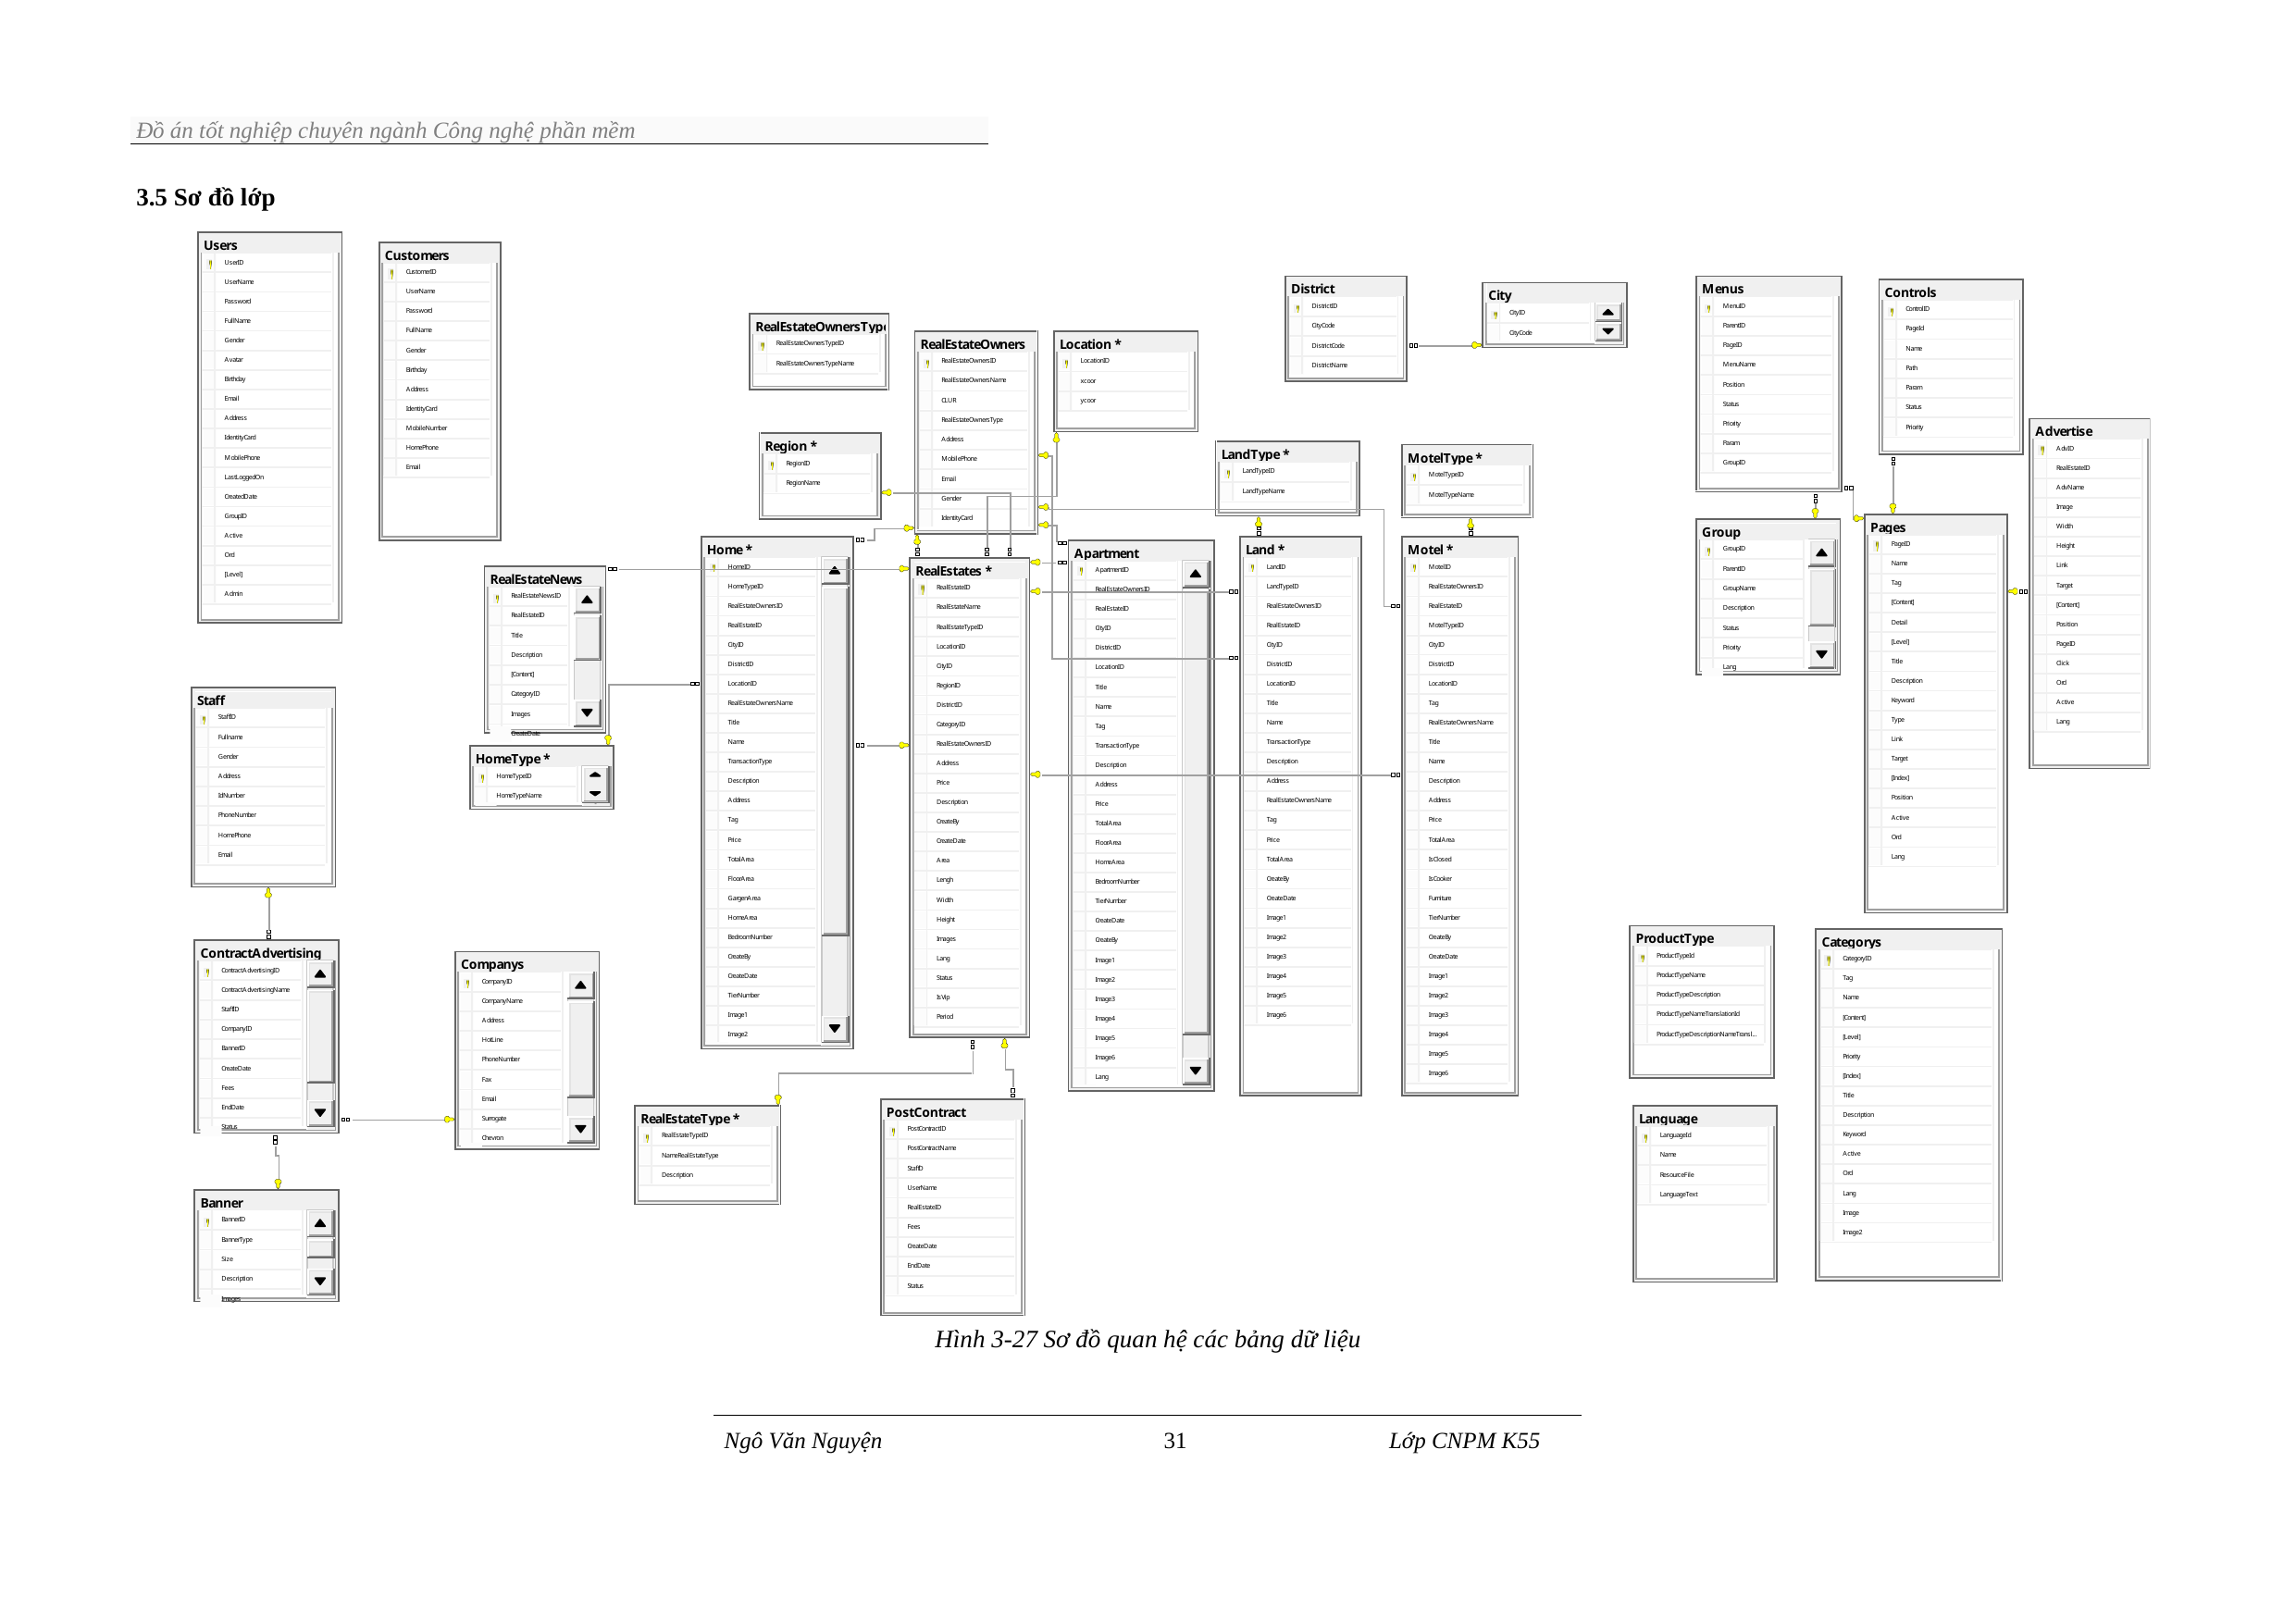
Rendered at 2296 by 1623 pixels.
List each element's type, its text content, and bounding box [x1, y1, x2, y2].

subtitle Sơ đồ lớp [136, 182, 2159, 212]
